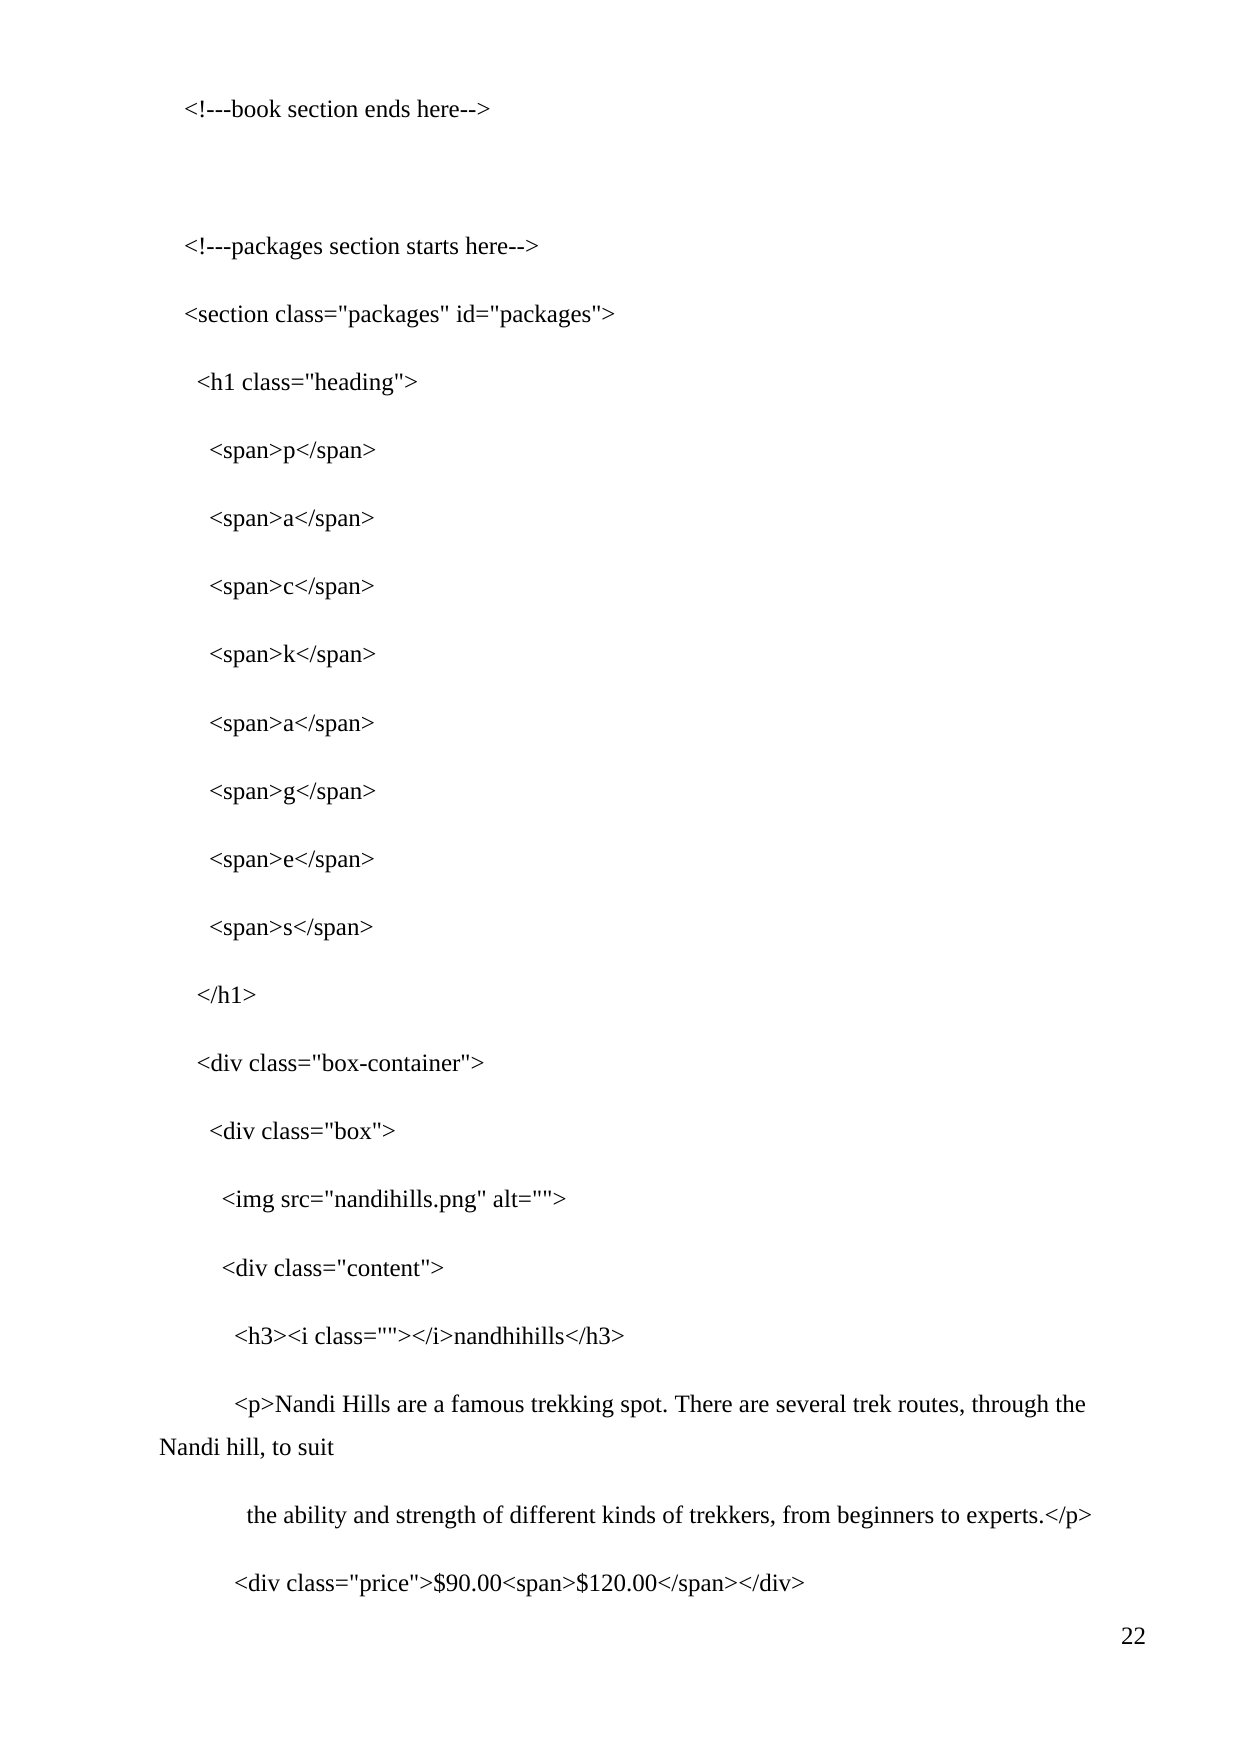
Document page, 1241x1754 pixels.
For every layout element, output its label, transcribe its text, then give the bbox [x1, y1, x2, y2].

text <span>a</span> [159, 708, 1146, 736]
text <span>p</span> [159, 435, 1146, 464]
text <span>s</span> [159, 912, 1146, 941]
text <span>a</span> [159, 503, 1146, 532]
text <span>c</span> [159, 571, 1146, 600]
text <p>Nandi Hills are a famous trekking spot. There are several trek routes, through the Nandi hill, to suit [159, 1389, 1146, 1461]
text <img src="nandihills.png" alt=""> [159, 1184, 1146, 1213]
text <div class="box-container"> [159, 1048, 1146, 1077]
text <span>k</span> [159, 639, 1146, 668]
text <!---book section ends here--> [159, 94, 1146, 123]
text <div class="price">$90.00<span>$120.00</span></div> [159, 1568, 1146, 1597]
text <div class="content"> [159, 1253, 1146, 1281]
text the ability and strength of different kinds of trekkers, from beginners to experts.</p> [159, 1500, 1146, 1529]
text </h1> [159, 980, 1146, 1009]
text <span>e</span> [159, 844, 1146, 873]
text <span>g</span> [159, 776, 1146, 804]
text <h1 class="heading"> [159, 367, 1146, 396]
text <!---packages section starts here--> [159, 231, 1146, 259]
text <section class="packages" id="packages"> [159, 299, 1146, 328]
text <div class="box"> [159, 1116, 1146, 1145]
text <h3><i class=""></i>nandhihills</h3> [159, 1321, 1146, 1349]
